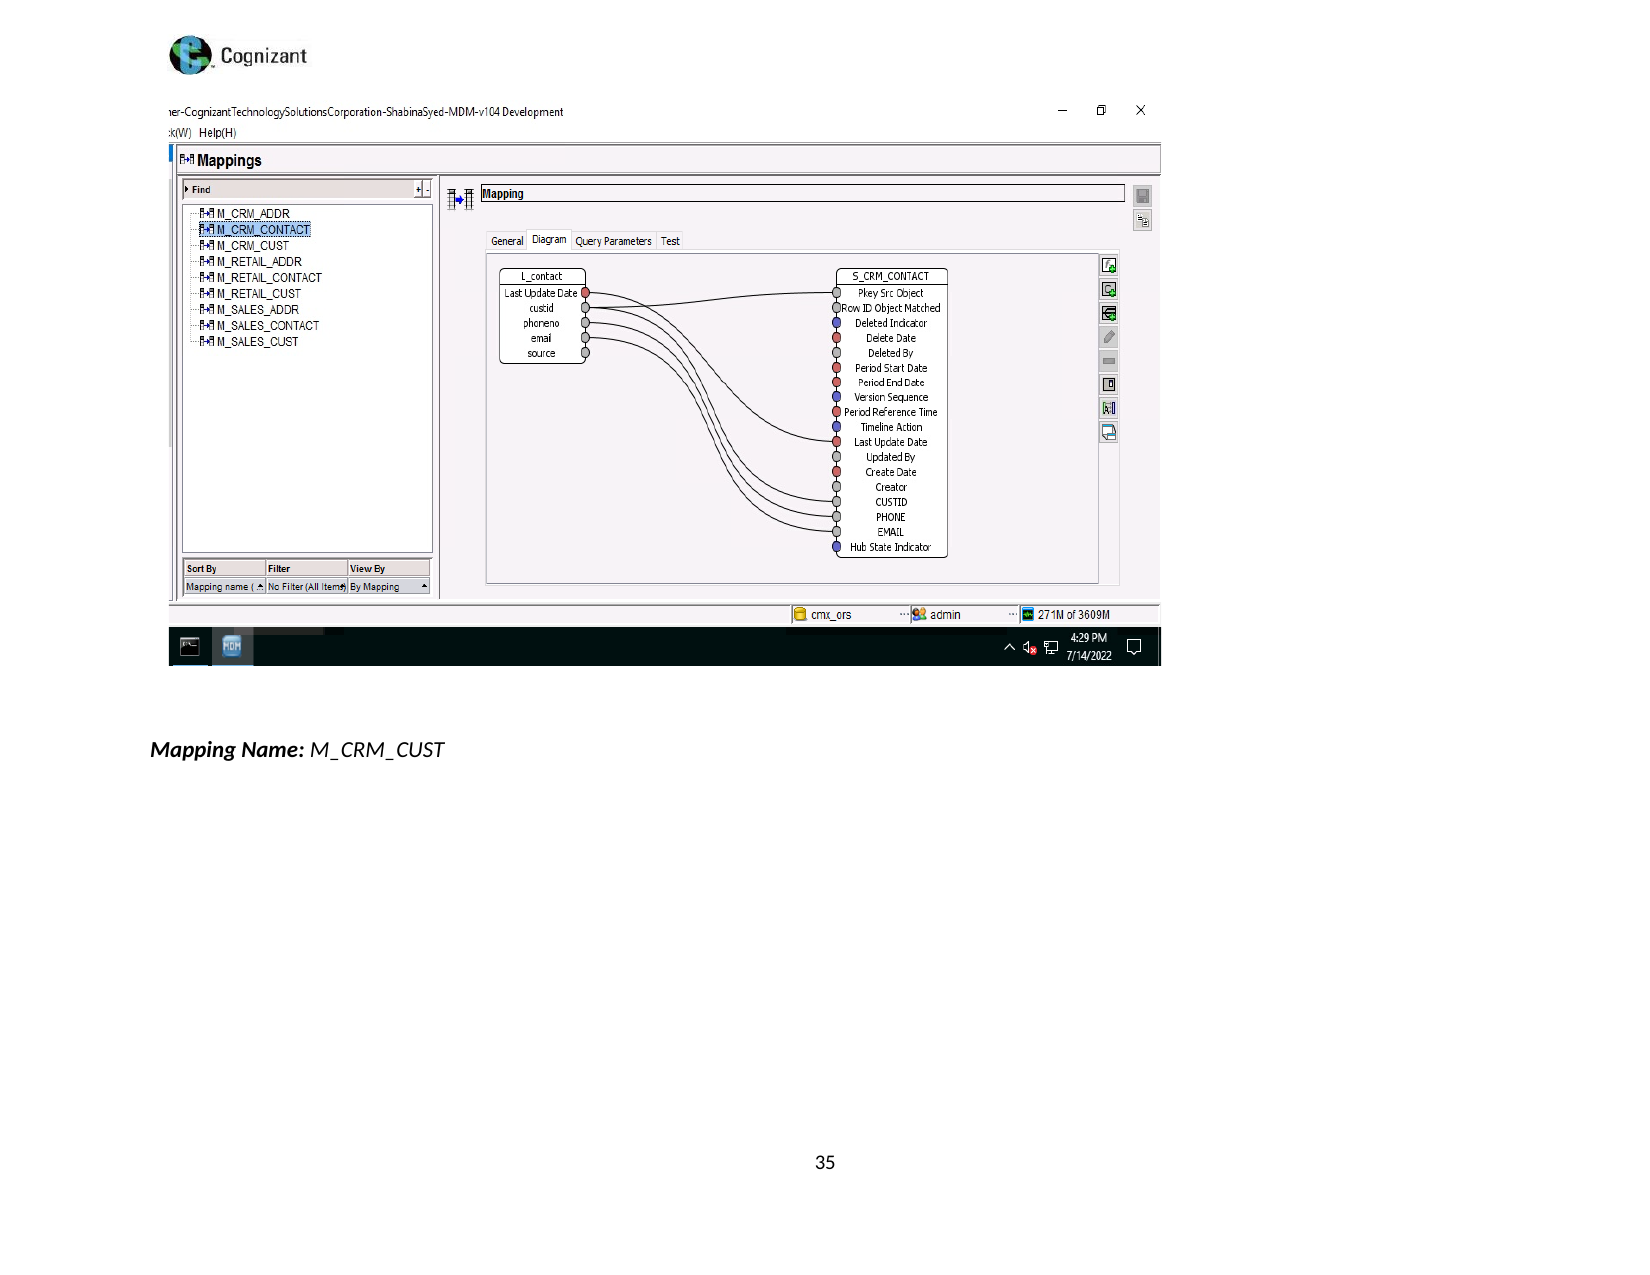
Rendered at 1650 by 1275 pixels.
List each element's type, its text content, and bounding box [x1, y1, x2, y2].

text Mapping Name: M_CRM_CUST [150, 735, 1500, 763]
picture [167, 34, 313, 75]
